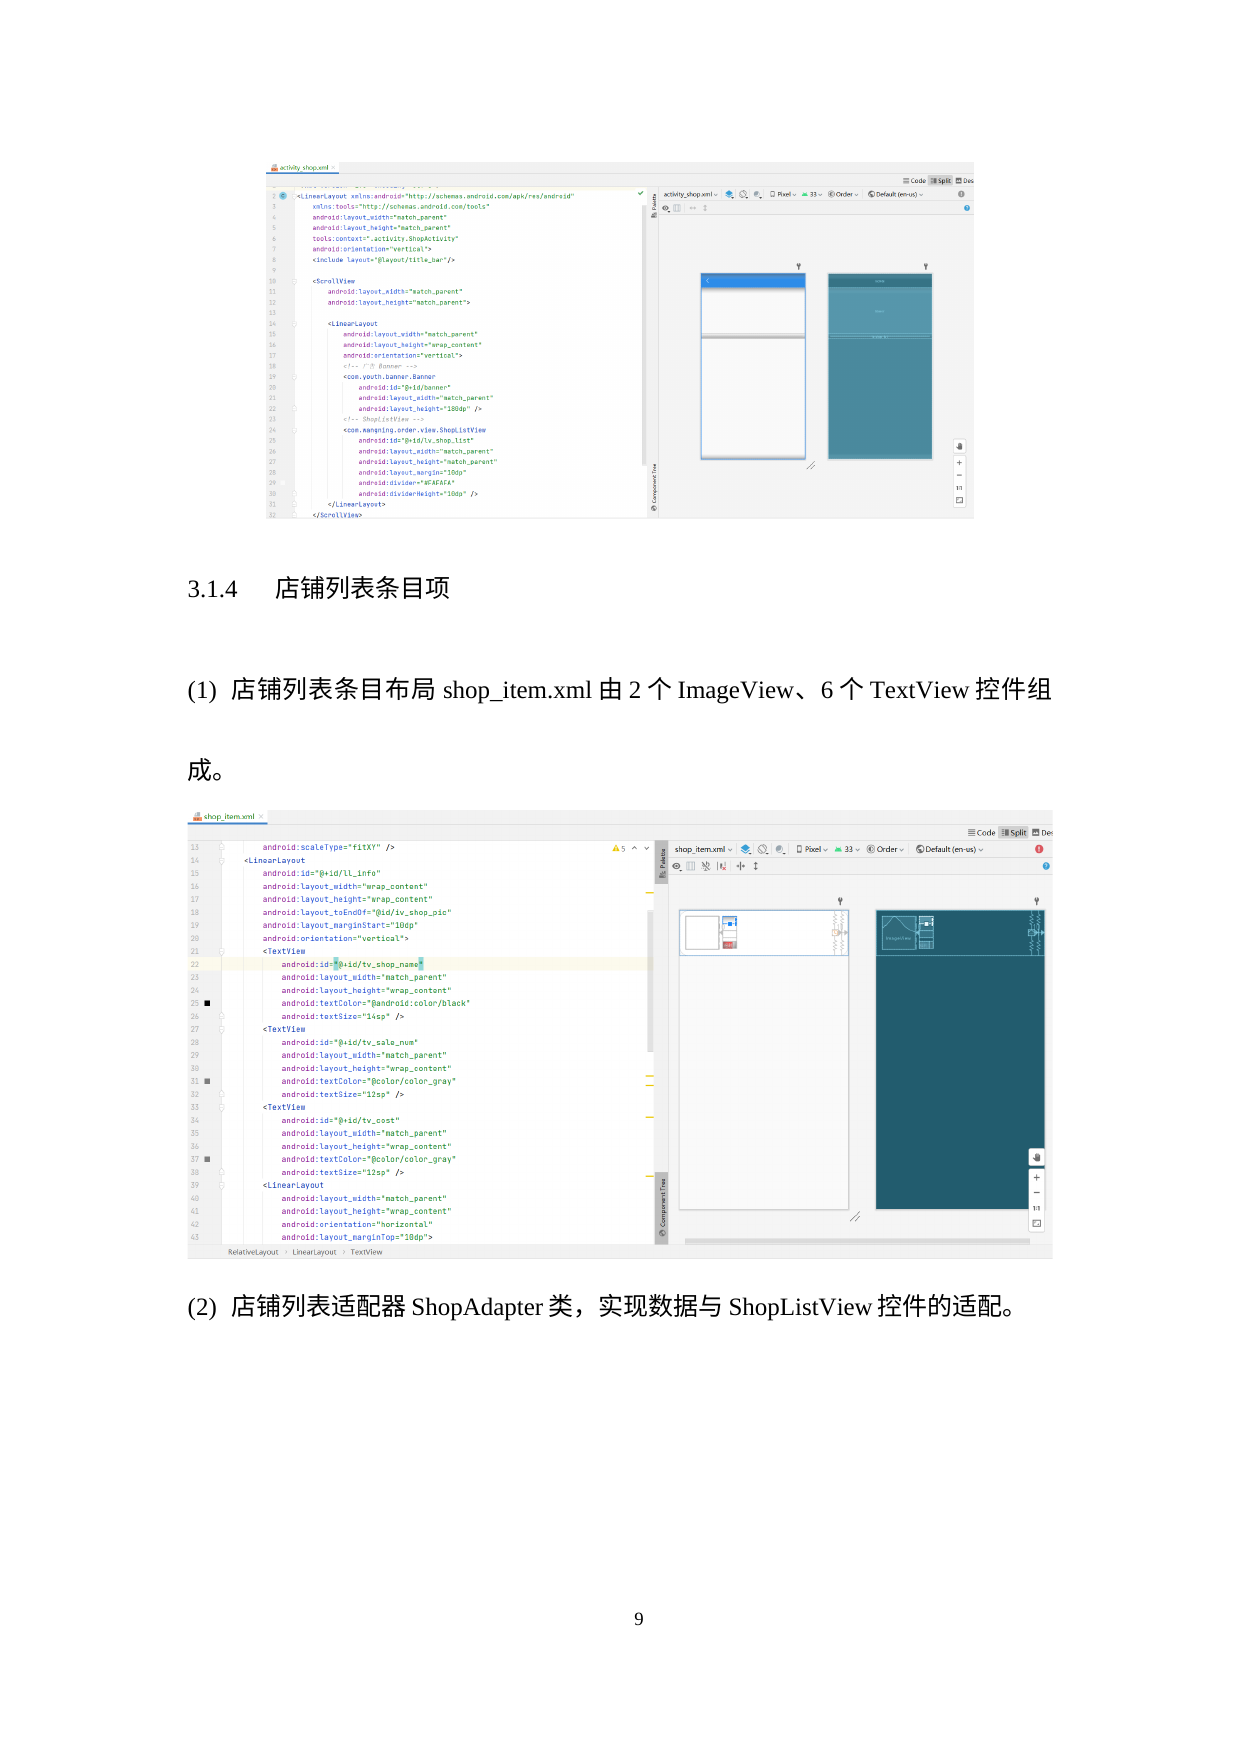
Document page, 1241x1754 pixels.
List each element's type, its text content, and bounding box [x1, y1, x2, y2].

picture [187, 810, 1053, 1259]
list 店铺列表适配器ShopAdapter类，实现数据与ShopListView控件的适配。 [187, 1272, 1053, 1337]
list 店铺列表条目布局shop_item.xml由2个ImageView、6个TextView控件组成。 [187, 655, 1053, 801]
picture [266, 162, 974, 519]
text 店铺列表条目项 [187, 554, 1053, 619]
